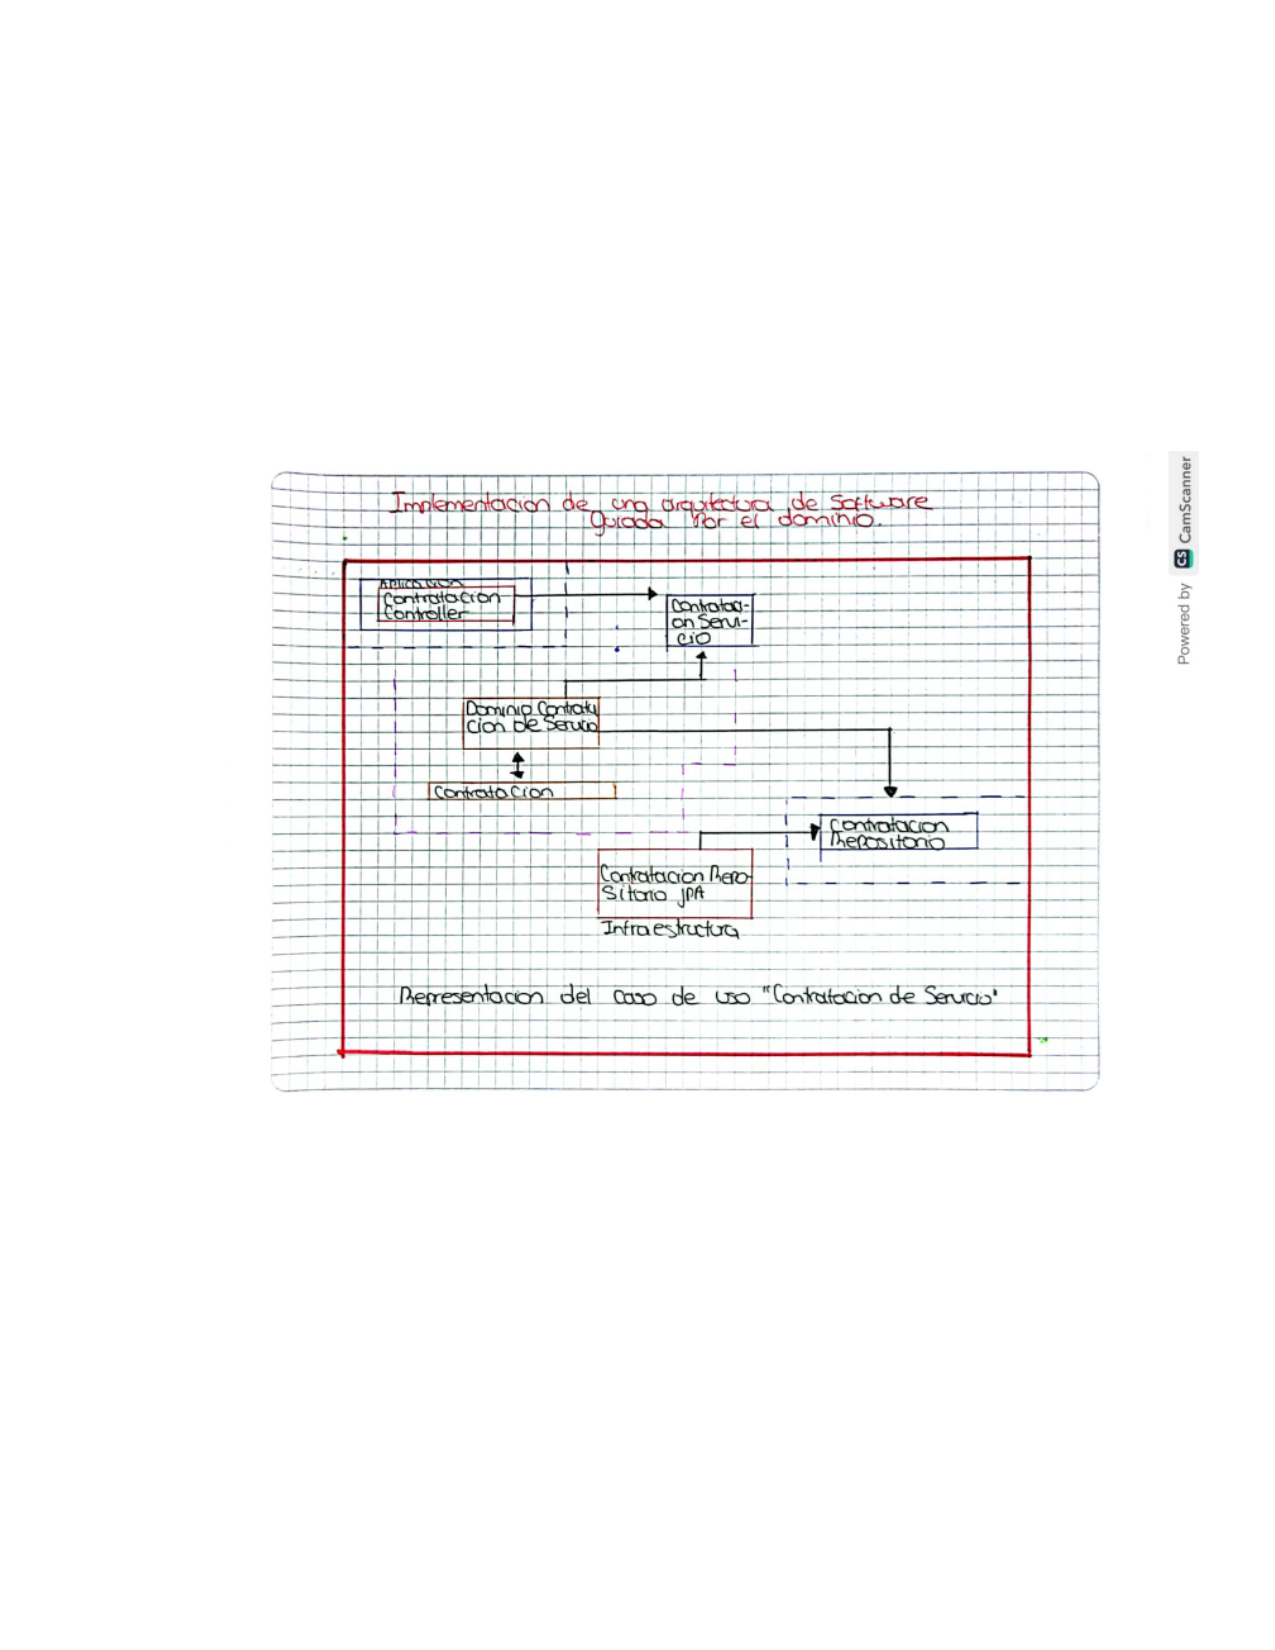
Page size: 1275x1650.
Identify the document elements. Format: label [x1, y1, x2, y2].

picture [223, 451, 1199, 1131]
